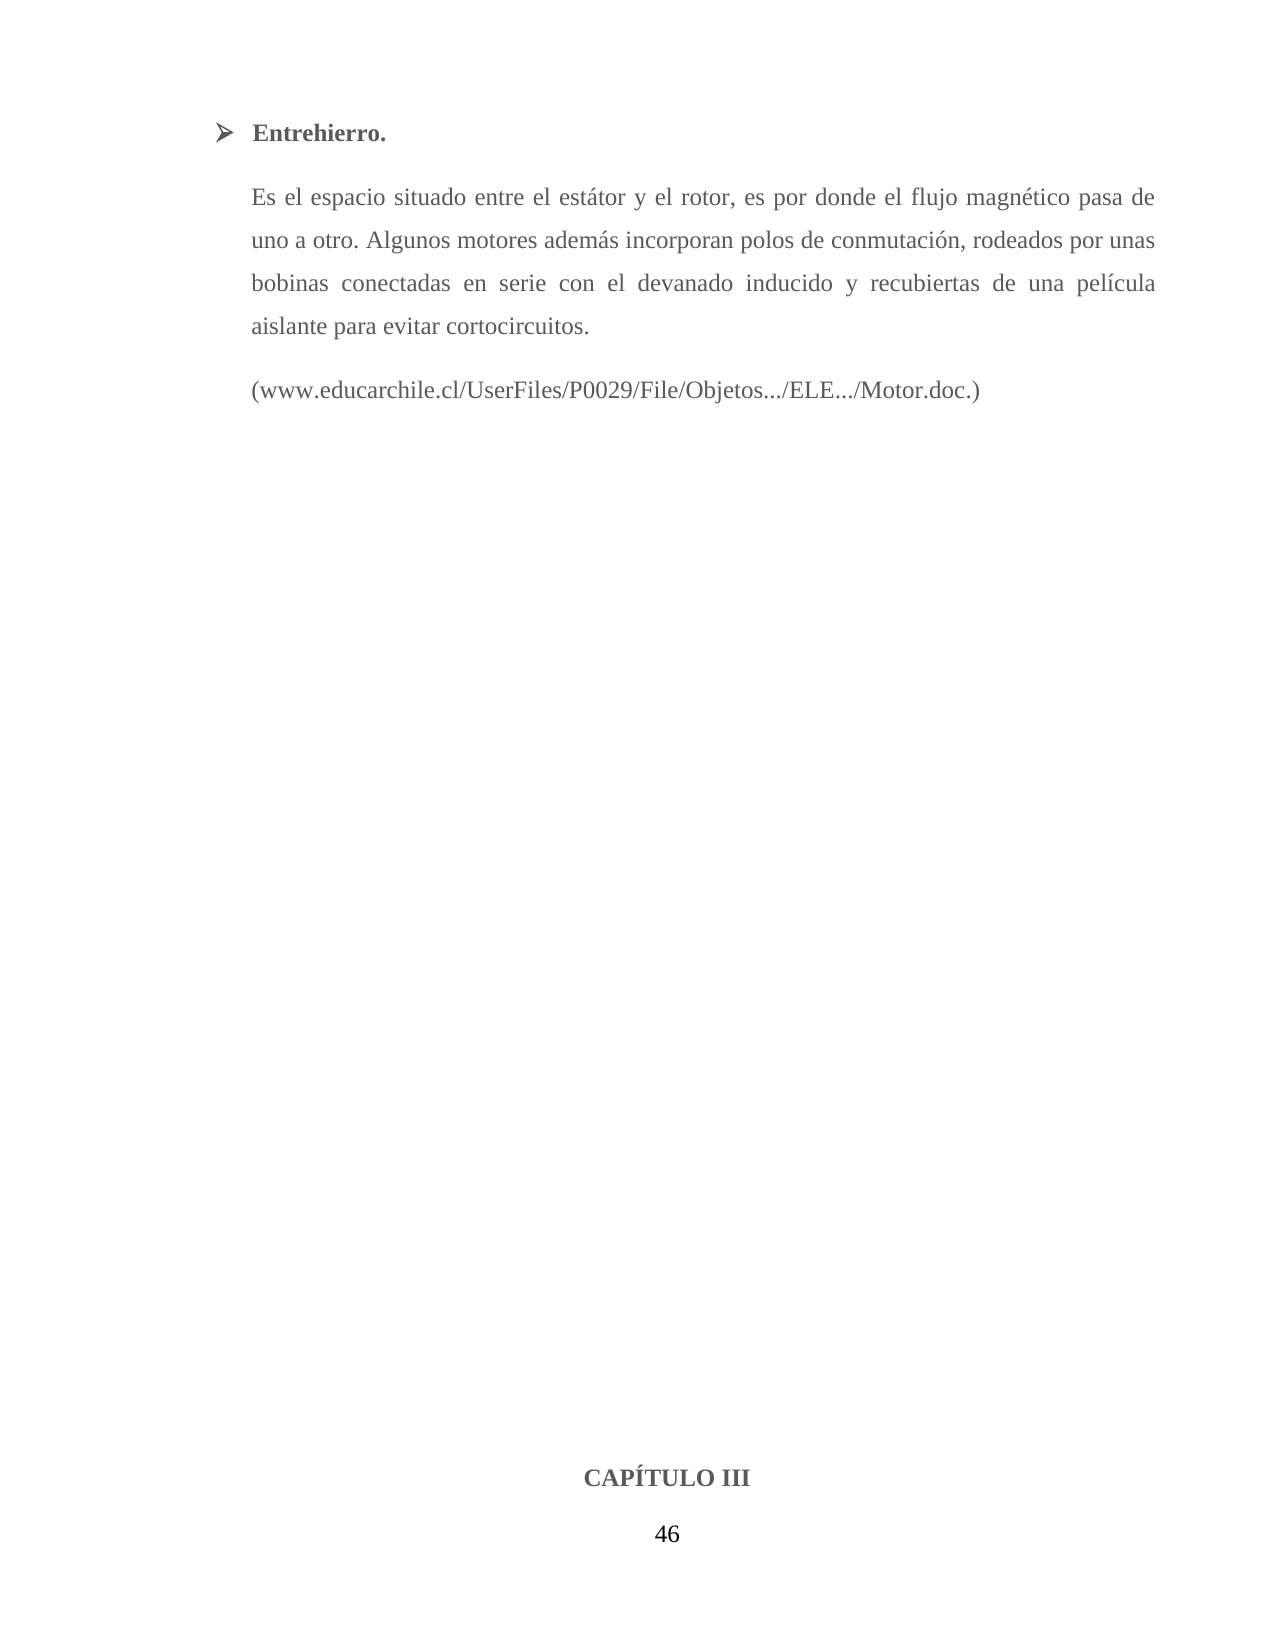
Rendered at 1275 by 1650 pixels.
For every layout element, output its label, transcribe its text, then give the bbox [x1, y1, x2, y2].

text Es el espacio situado entre el estátor y el rotor, es por donde el flujo magnético pasa de uno a otro. Algunos motores además incorporan polos de conmutación, rodeados por unas bobinas conectadas en serie con el devanado inducido y recubiertas de una película aislante para evitar cortocircuitos. [251, 182, 1157, 340]
text (www.educarchile.cl/UserFiles/P0029/File/Objetos.../ELE.../Motor.doc.) [177, 375, 1157, 404]
subtitle CAPÍTULO III [177, 1463, 1157, 1492]
list Entrehierro. [215, 118, 1157, 147]
